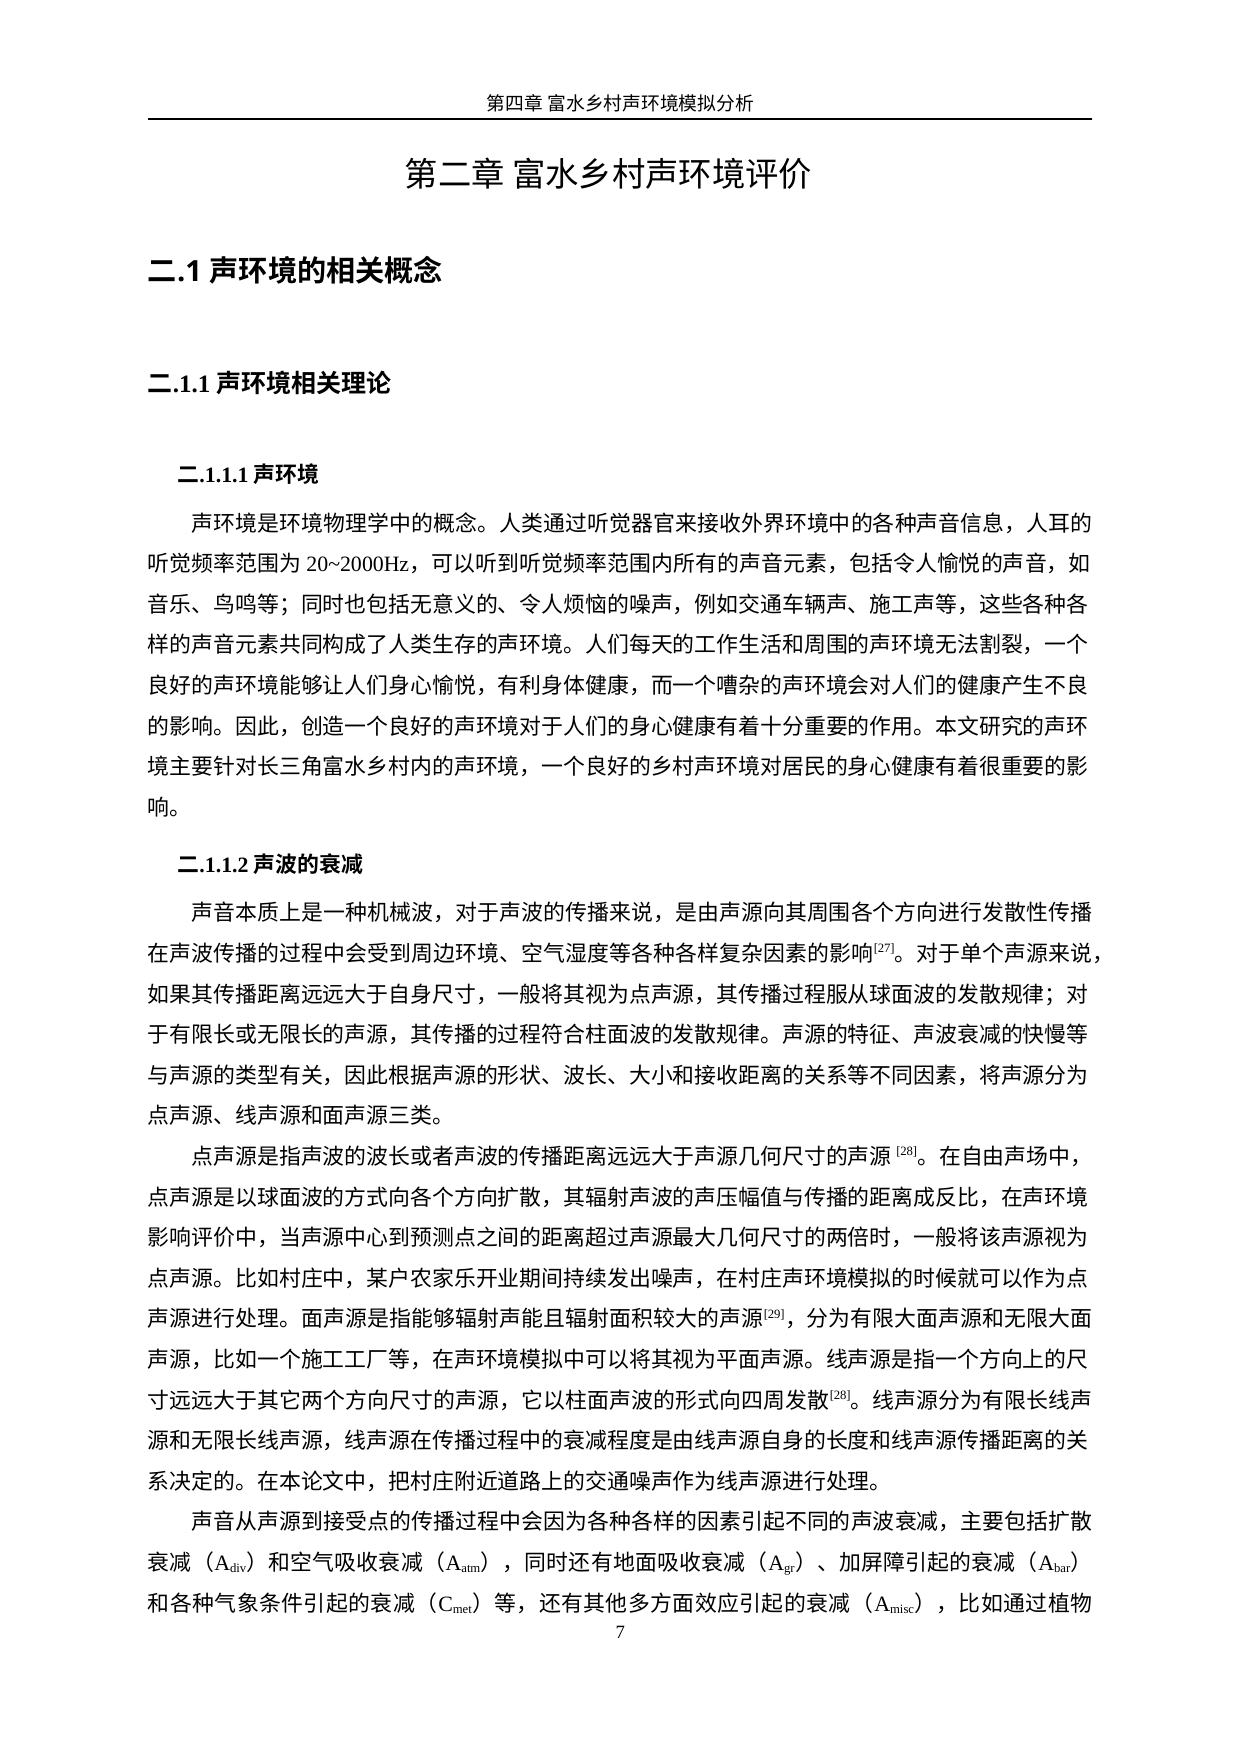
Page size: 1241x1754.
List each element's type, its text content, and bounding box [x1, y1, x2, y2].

text 声环境是环境物理学中的概念。人类通过听觉器官来接收外界环境中的各种声音信息，人耳的听觉频率范围为20~2000Hz，可以听到听觉频率范围内所有的声音元素，包括令人愉悦的声音，如音乐、鸟鸣等；同时也包括无意义的、令人烦恼的噪声，例如交通车辆声、施工声等，这些各种各样的声音元素共同构成了人类生存的声环境。人们每天的工作生活和周围的声环境无法割裂，一个良好的声环境能够让人们身心愉悦，有利身体健康，而一个嘈杂的声环境会对人们的健康产生不良的影响。因此，创造一个良好的声环境对于人们的身心健康有着十分重要的作用。本文研究的声环境主要针对长三角富水乡村内的声环境，一个良好的乡村声环境对居民的身心健康有着很重要的影响。 [148, 505, 1092, 822]
text 富水乡村声环境评价 [148, 139, 1092, 204]
text 声环境的相关概念 [148, 237, 1092, 302]
text 声环境相关理论 [148, 349, 1092, 414]
text 声环境 [177, 456, 1092, 489]
text 点声源是指声波的波长或者声波的传播距离远远大于声源几何尺寸的声源 [28]。在自由声场中，点声源是以球面波的方式向各个方向扩散，其辐射声波的声压幅值与传播的距离成反比，在声环境影响评价中，当声源中心到预测点之间的距离超过声源最大几何尺寸的两倍时，一般将该声源视为点声源。比如村庄中，某户农家乐开业期间持续发出噪声，在村庄声环境模拟的时候就可以作为点声源进行处理。面声源是指能够辐射声能且辐射面积较大的声源[29]，分为有限大面声源和无限大面声源，比如一个施工工厂等，在声环境模拟中可以将其视为平面声源。线声源是指一个方向上的尺寸远远大于其它两个方向尺寸的声源，它以柱面声波的形式向四周发散[28]。线声源分为有限长线声源和无限长线声源，线声源在传播过程中的衰减程度是由线声源自身的长度和线声源传播距离的关系决定的。在本论文中，把村庄附近道路上的交通噪声作为线声源进行处理。 [148, 1138, 1092, 1496]
text 声音本质上是一种机械波，对于声波的传播来说，是由声源向其周围各个方向进行发散性传播，在声波传播的过程中会受到周边环境、空气湿度等各种各样复杂因素的影响[27]。对于单个声源来说，如果其传播距离远远大于自身尺寸，一般将其视为点声源，其传播过程服从球面波的发散规律；对于有限长或无限长的声源，其传播的过程符合柱面波的发散规律。声源的特征、声波衰减的快慢等与声源的类型有关，因此根据声源的形状、波长、大小和接收距离的关系等不同因素，将声源分为点声源、线声源和面声源三类。 [148, 895, 1092, 1131]
text 声波的衰减 [177, 846, 1092, 879]
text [148, 1504, 1092, 1618]
